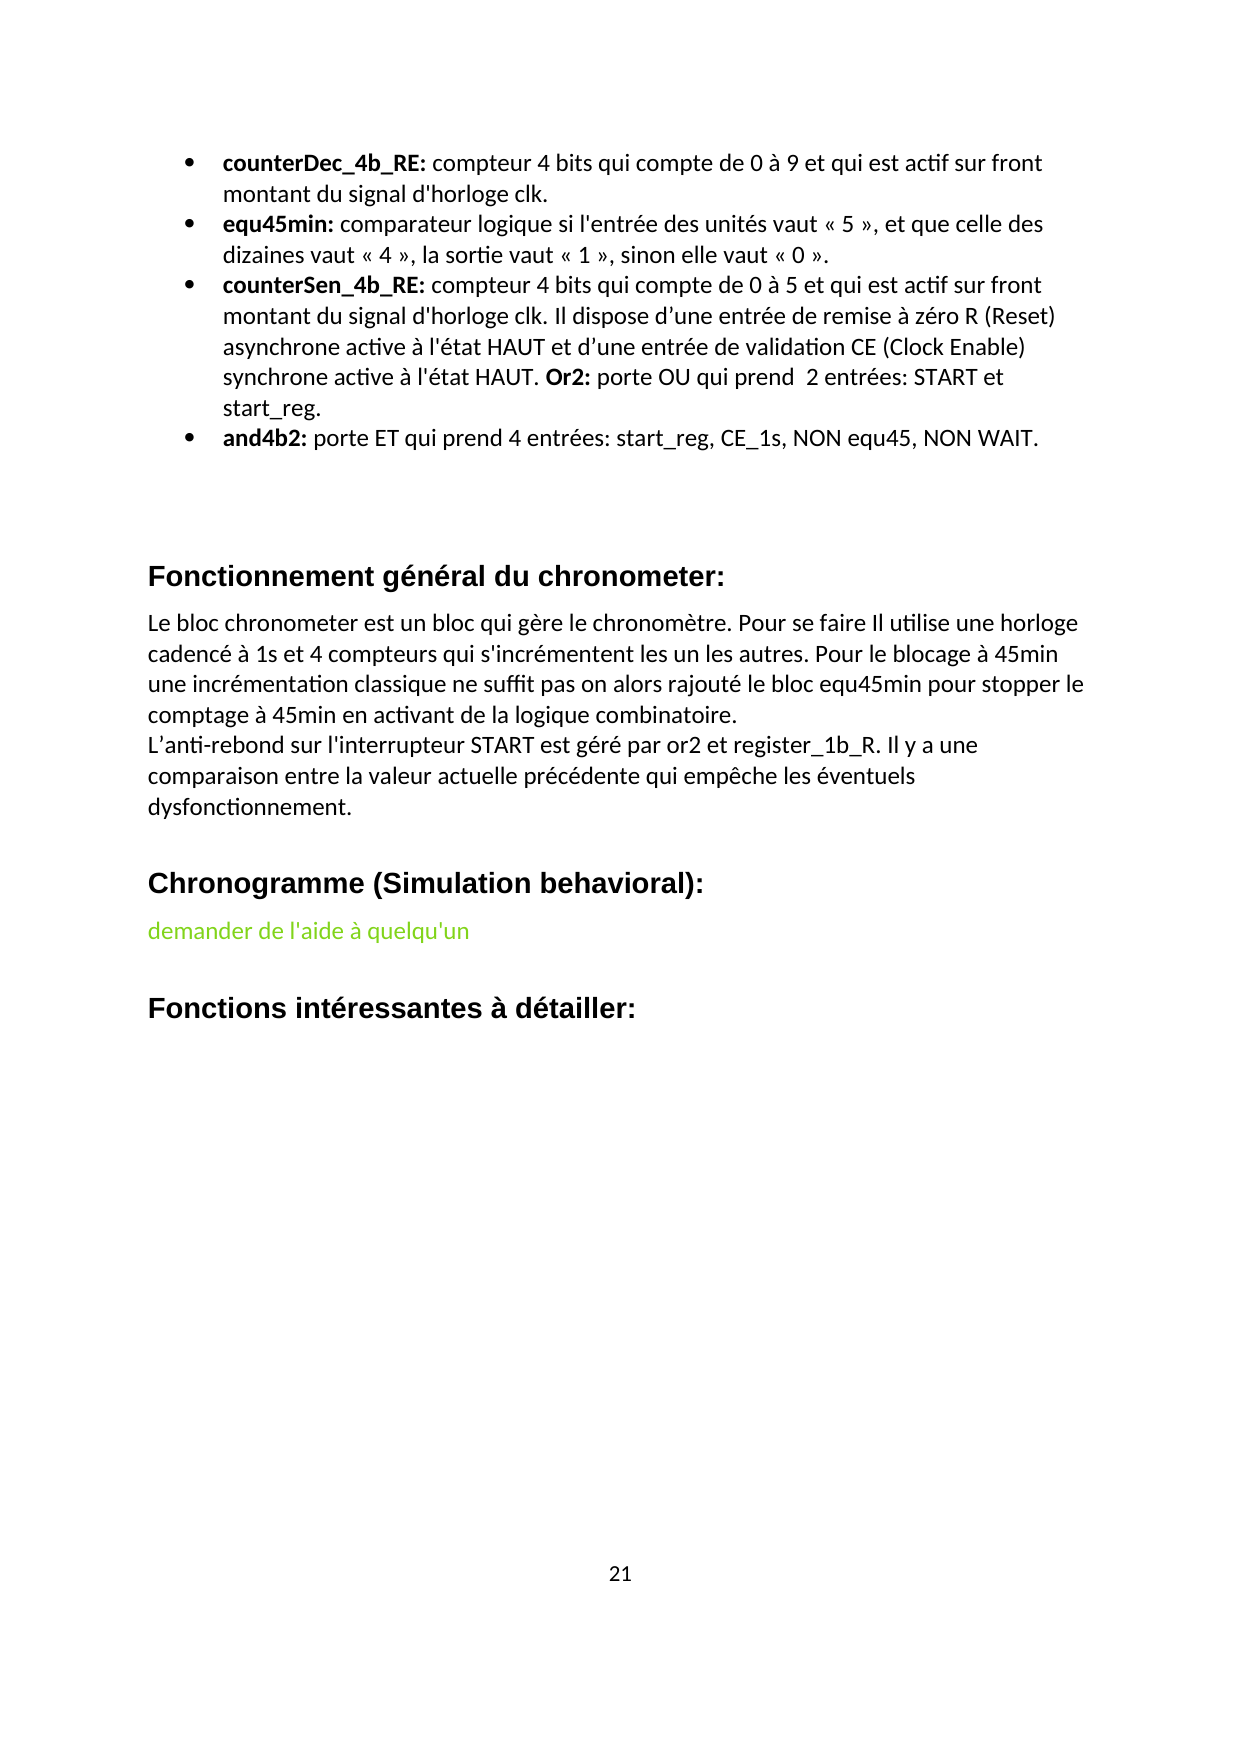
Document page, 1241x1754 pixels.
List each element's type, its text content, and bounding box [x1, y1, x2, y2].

list counterDec_4b_RE: compteur 4 bits qui compte de 0 à 9 et qui est actif sur front montant du signal d'horloge clk. [185, 148, 1093, 209]
list counterSen_4b_RE: compteur 4 bits qui compte de 0 à 5 et qui est actif sur front montant du signal d'horloge clk. Il dispose d’une entrée de remise à zéro R (Reset) asynchrone active à l'état HAUT et d’une entrée de validation CE (Clock Enable) synchrone active à l'état HAUT. Or2: porte OU qui prend 2 entrées: START et start_reg. [185, 270, 1093, 422]
text Le bloc chronometer est un bloc qui gère le chronomètre. Pour se faire Il utilise une horloge cadencé à 1s et 4 compteurs qui s'incrémentent les un les autres. Pour le blocage à 45min une incrémentation classique ne suffit pas on alors rajouté le bloc equ45min pour stopper le comptage à 45min en activant de la logique combinatoire. [148, 608, 1093, 730]
list and4b2: porte ET qui prend 4 entrées: start_reg, CE_1s, NON equ45, NON WAIT. [185, 422, 1093, 453]
text demander de l'aide à quelqu'un [148, 915, 1093, 946]
subtitle Chronogramme (Simulation behavioral): [148, 866, 1093, 900]
subtitle Fonctionnement général du chronometer: [148, 559, 1093, 592]
list equ45min: comparateur logique si l'entrée des unités vaut « 5 », et que celle des dizaines vaut « 4 », la sortie vaut « 1 », sinon elle vaut « 0 ». [185, 209, 1093, 270]
text L’anti-rebond sur l'interrupteur START est géré par or2 et register_1b_R. Il y a une comparaison entre la valeur actuelle précédente qui empêche les éventuels dysfonctionnement. [148, 730, 1093, 821]
subtitle Fonctions intéressantes à détailler: [148, 991, 1093, 1024]
